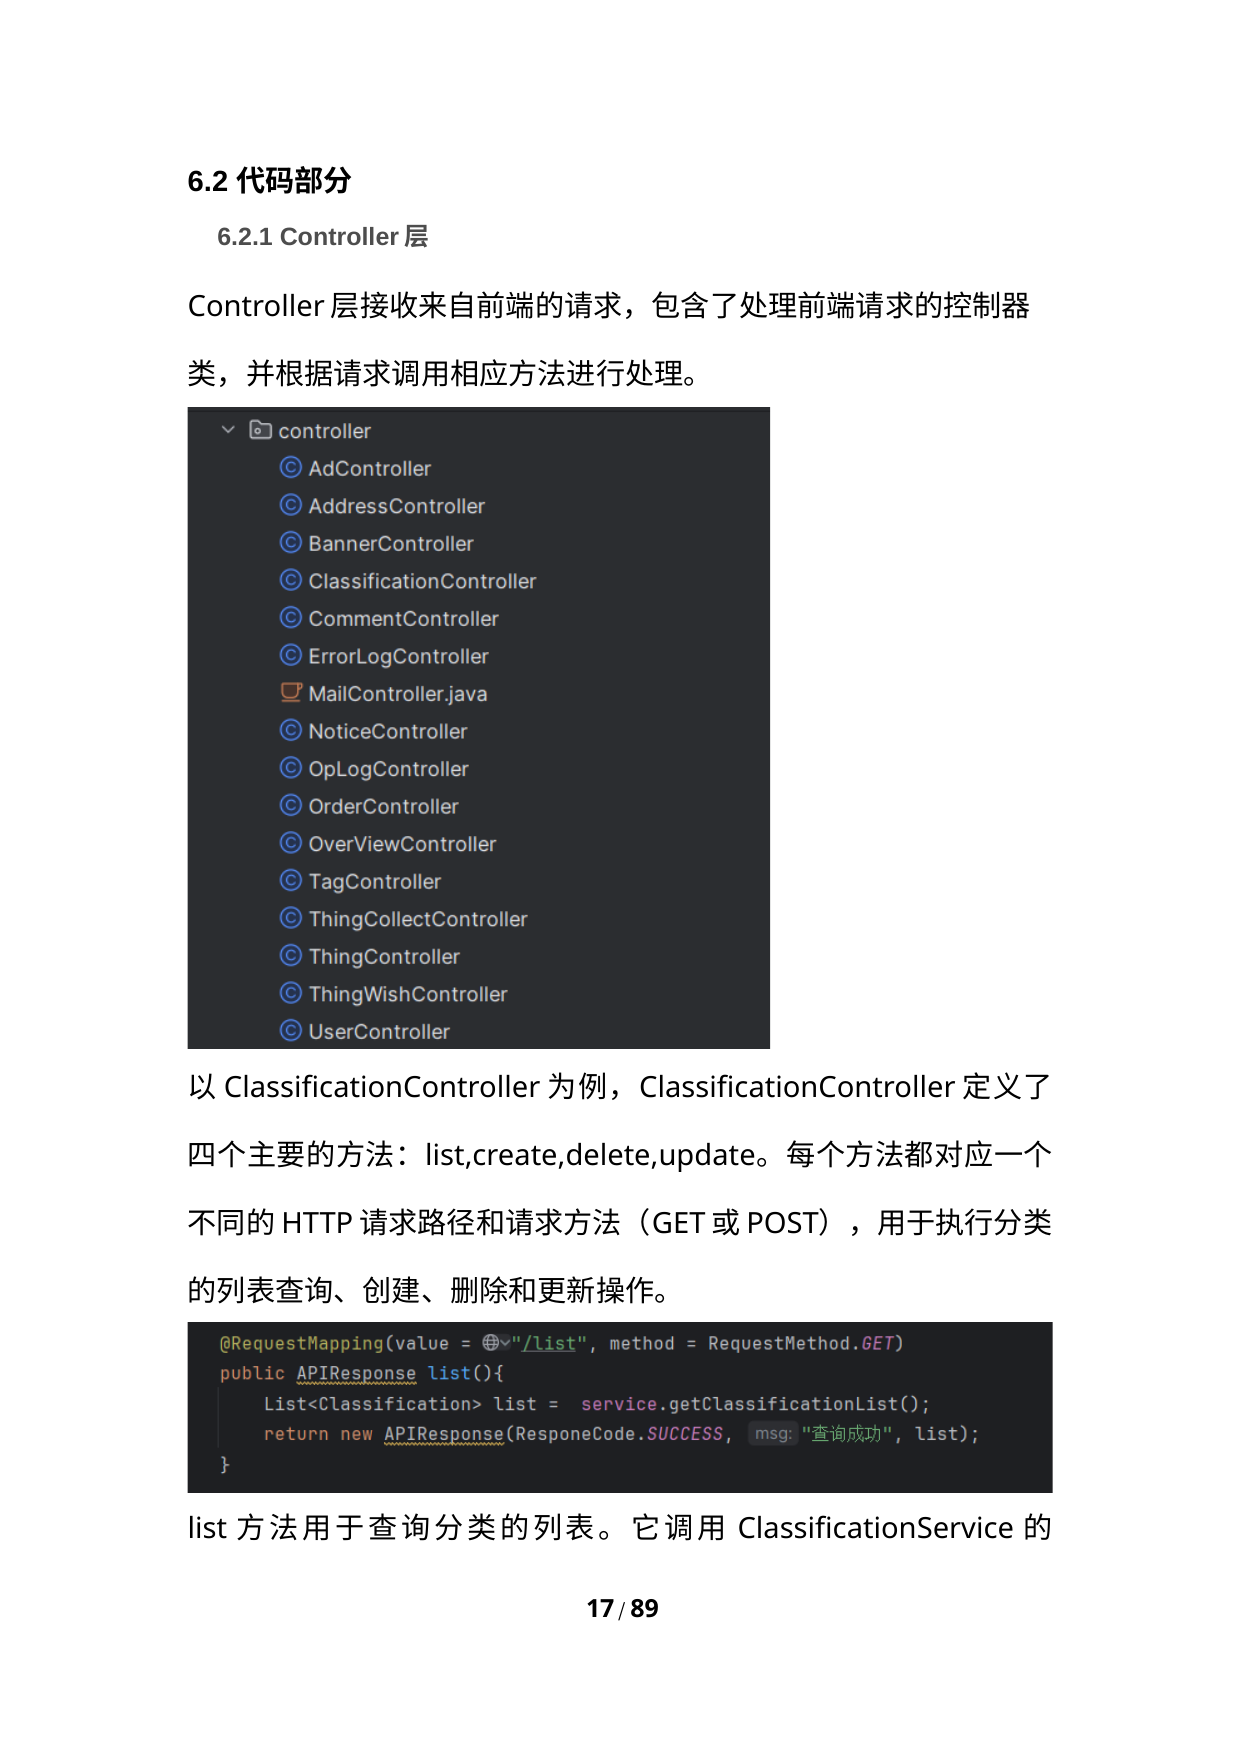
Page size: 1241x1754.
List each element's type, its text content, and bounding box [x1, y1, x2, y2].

picture [187, 1322, 1053, 1493]
picture [187, 407, 771, 1049]
text Controller层接收来自前端的请求，包含了处理前端请求的控制器类，并根据请求调用相应方法进行处理。 [187, 270, 1053, 406]
subtitle Controller层 [217, 217, 1053, 253]
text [187, 1493, 1053, 1560]
subtitle 代码部分 [187, 157, 1053, 200]
text 以ClassificationController为例，ClassificationController定义了四个主要的方法：list,create,delete,update。每个方法都对应一个不同的HTTP请求路径和请求方法（GET或POST），用于执行分类的列表查询、创建、删除和更新操作。 [187, 1051, 1053, 1322]
